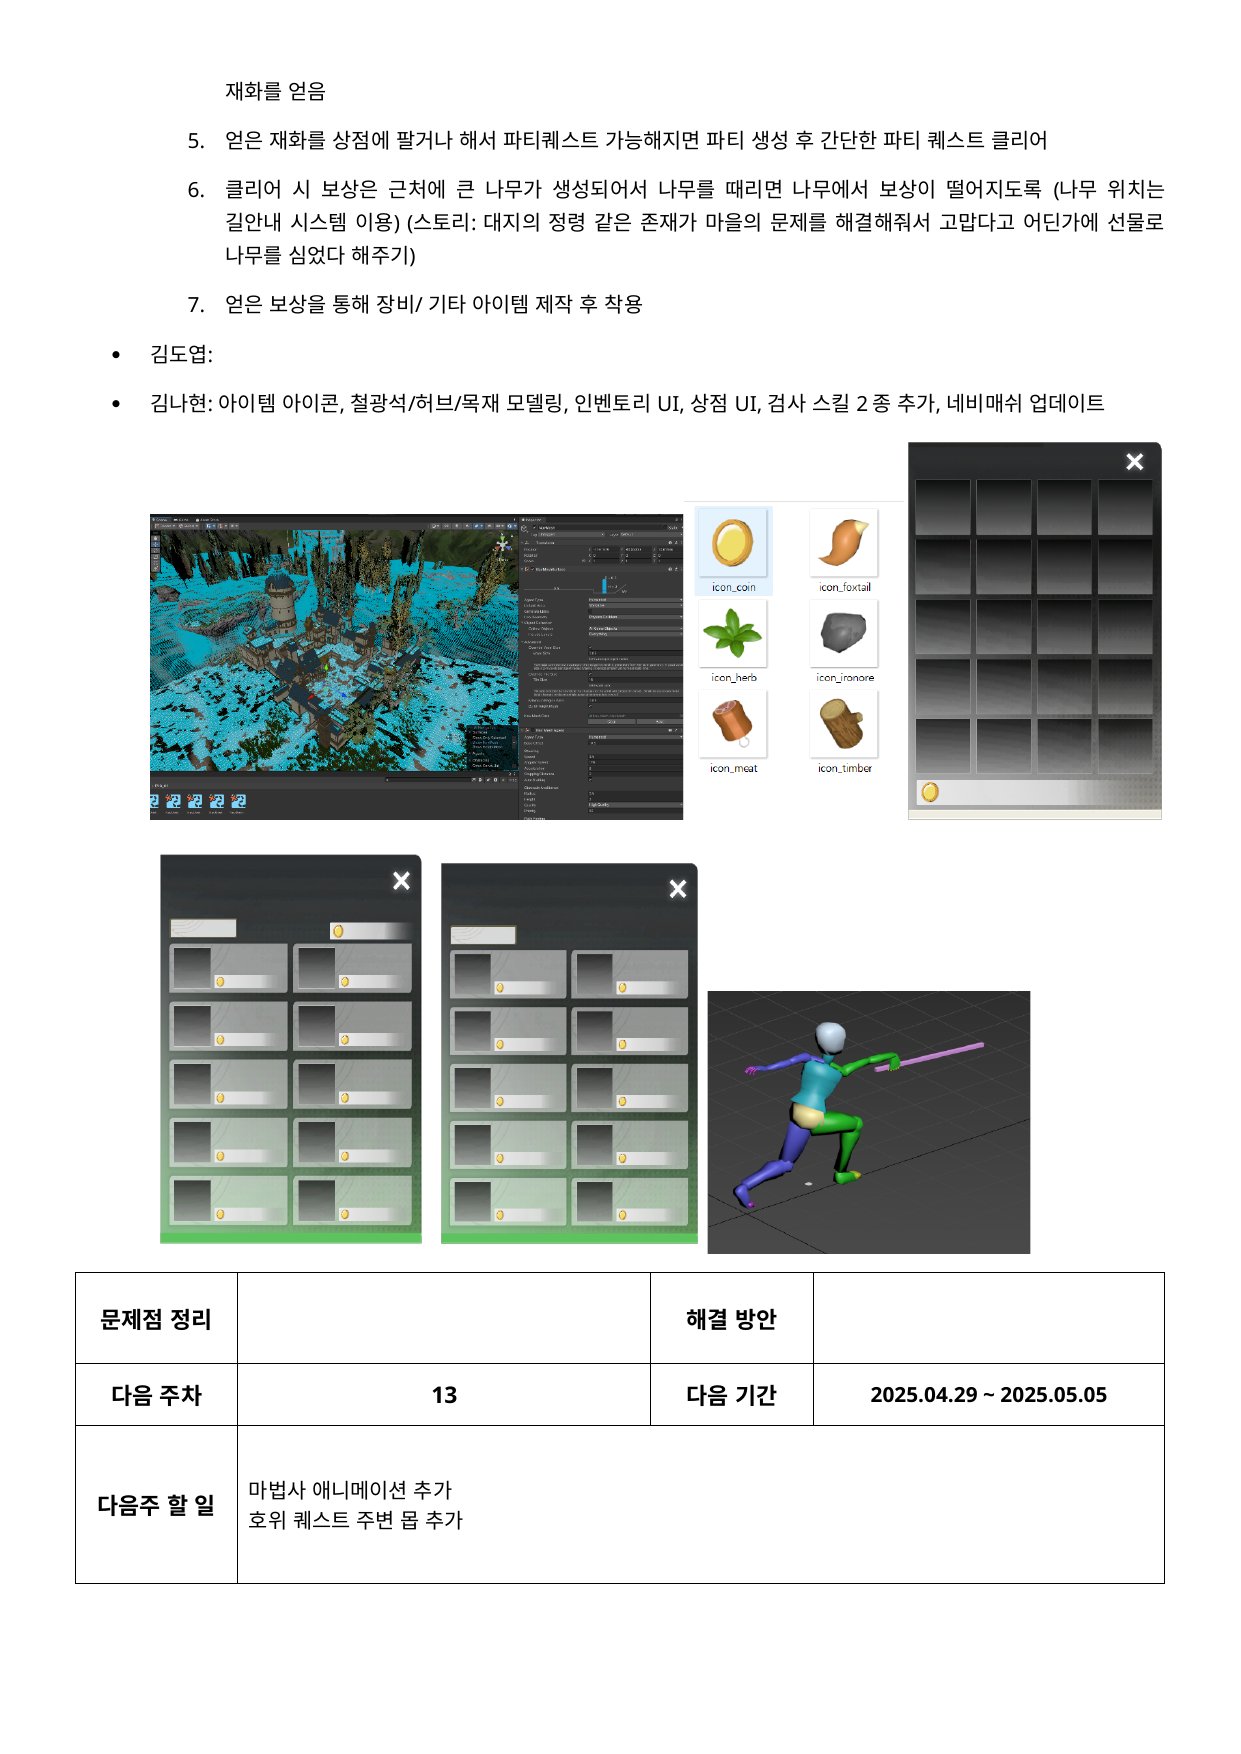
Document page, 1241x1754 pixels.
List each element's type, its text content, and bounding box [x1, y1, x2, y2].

list 김나현: 아이템 아이콘, 철광석/허브/목재 모델링, 인벤토리 UI, 상점 UI, 검사 스킬 2종 추가, 네비매쉬 업데이트 [112, 387, 1165, 417]
picture [150, 436, 1165, 820]
table_cell 2025.04.29 ~ 2025.05.05 [814, 1364, 1164, 1425]
table_header [814, 1273, 1164, 1363]
table_cell 마법사 애니메이션 추가 호위 퀘스트 주변 몹 추가 [238, 1426, 1164, 1583]
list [187, 75, 1165, 105]
table_cell 13 [238, 1364, 650, 1425]
table_cell 다음 기간 [651, 1364, 813, 1425]
table_cell 다음주 할 일 [76, 1426, 237, 1583]
list 얻은 보상을 통해 장비/ 기타 아이템 제작 후 착용 [187, 288, 1165, 319]
list 김도엽: [112, 338, 1165, 368]
table_cell 다음 주차 [76, 1364, 237, 1425]
table_header [238, 1273, 650, 1363]
table_header 해결 방안 [651, 1273, 813, 1363]
picture [150, 838, 1031, 1254]
table_header 문제점 정리 [76, 1273, 237, 1363]
list 얻은 재화를 상점에 팔거나 해서 파티퀘스트 가능해지면 파티 생성 후 간단한 파티 퀘스트 클리어 [187, 124, 1165, 154]
list 클리어 시 보상은 근처에 큰 나무가 생성되어서 나무를 때리면 나무에서 보상이 떨어지도록 (나무 위치는 길안내 시스템 이용) (스토리: 대지의 정령 같은 존재가 마을의 문제를 해결해줘서 고맙다고 어딘가에 선물로 나무를 심었다 해주기) [187, 174, 1165, 269]
